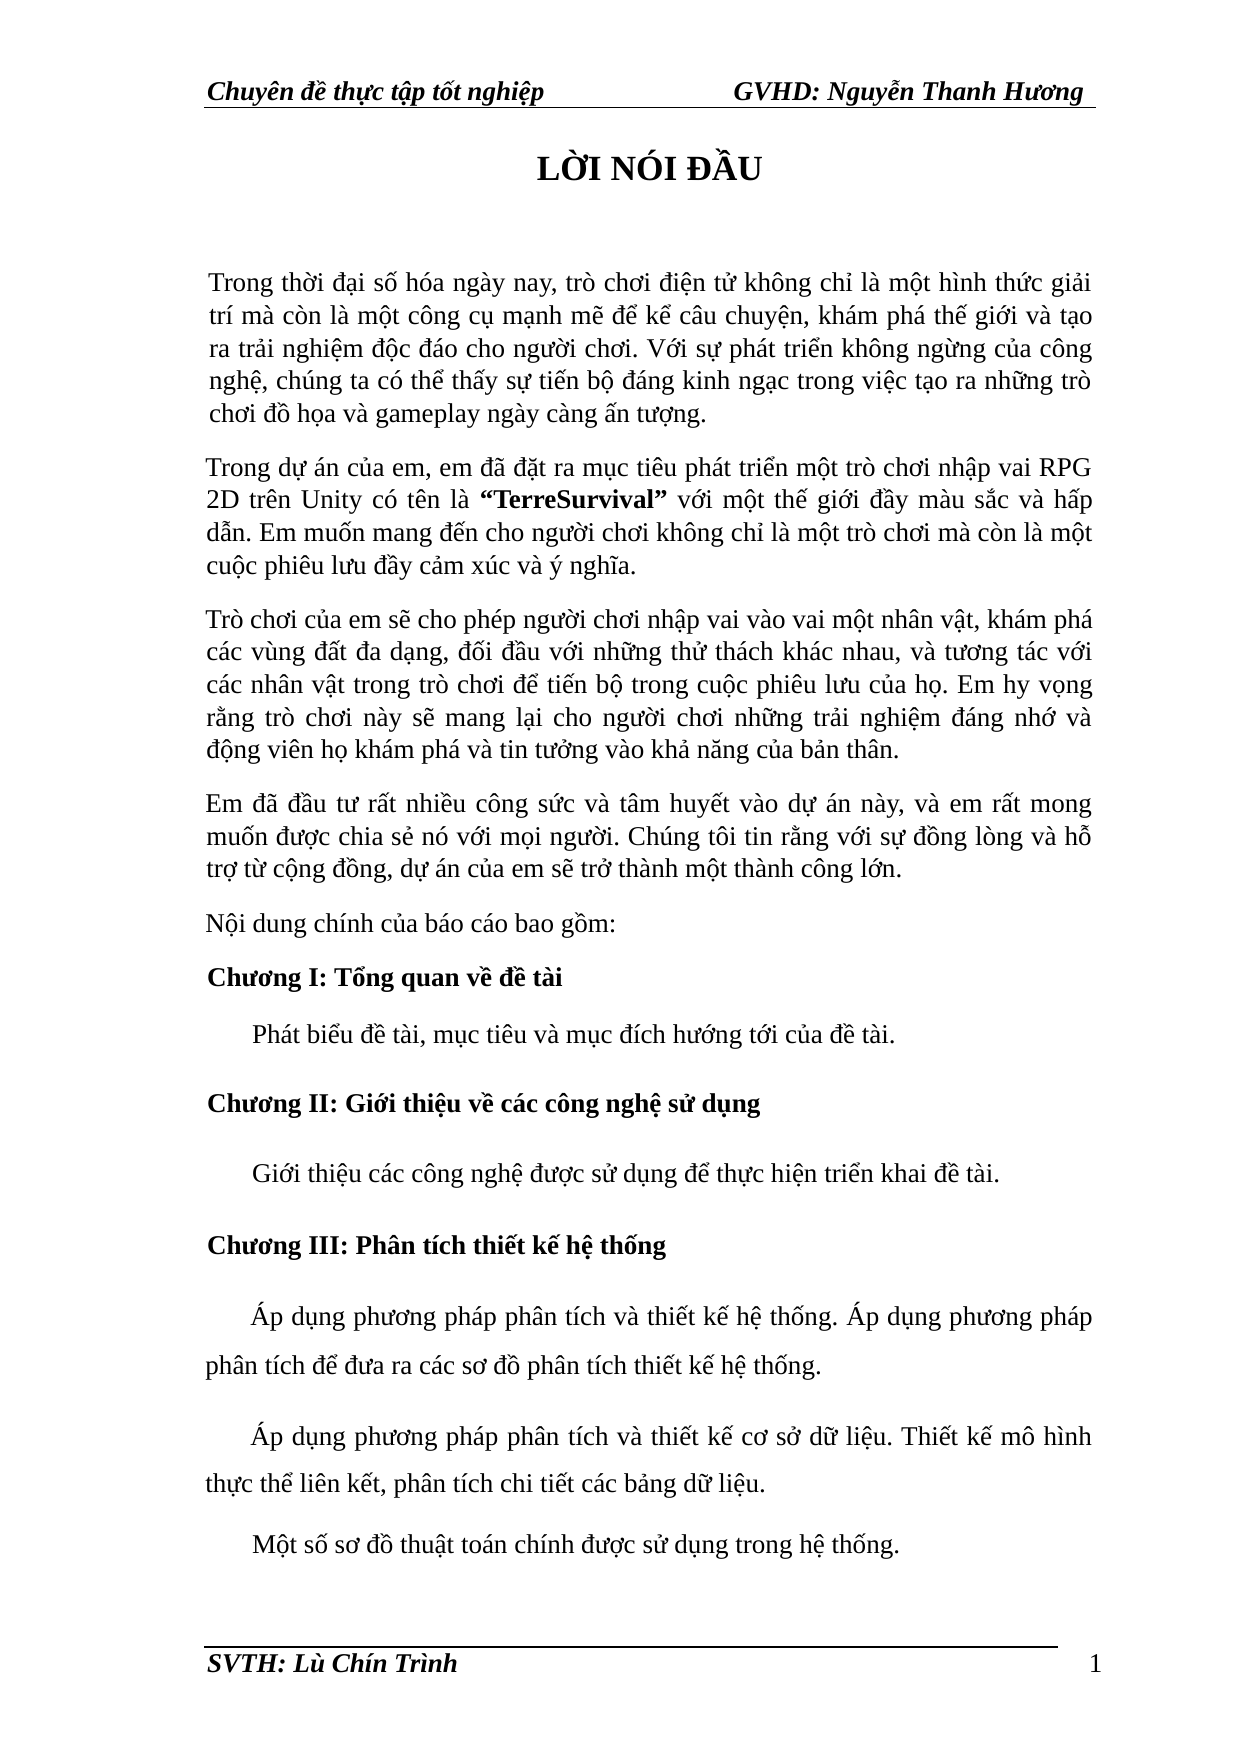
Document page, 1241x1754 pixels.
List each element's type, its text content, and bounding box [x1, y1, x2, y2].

text Em đã đầu tư rất nhiều công sức và tâm huyết vào dự án này, và em rất mong muốn được chia sẻ nó với mọi người. Chúng tôi tin rằng với sự đồng lòng và hỗ trợ từ cộng đồng, dự án của em sẽ trở thành một thành công lớn. [205, 787, 1094, 884]
text Trong dự án của em, em đã đặt ra mục tiêu phát triển một trò chơi nhập vai RPG 2D trên Unity có tên là “TerreSurvival” với một thế giới đầy màu sắc và hấp dẫn. Em muốn mang đến cho người chơi không chỉ là một trò chơi mà còn là một cuộc phiêu lưu đầy cảm xúc và ý nghĩa. [205, 451, 1094, 580]
text Phát biểu đề tài, mục tiêu và mục đích hướng tới của đề tài. [252, 1018, 1094, 1049]
text Trò chơi của em sẽ cho phép người chơi nhập vai vào vai một nhân vật, khám phá các vùng đất đa dạng, đối đầu với những thử thách khác nhau, và tương tác với các nhân vật trong trò chơi để tiến bộ trong cuộc phiêu lưu của họ. Em hy vọng rằng trò chơi này sẽ mang lại cho người chơi những trải nghiệm đáng nhớ và động viên họ khám phá và tin tưởng vào khả năng của bản thân. [205, 603, 1094, 764]
text Chương II: Giới thiệu về các công nghệ sử dụng [207, 1088, 1109, 1119]
text Chương III: Phân tích thiết kế hệ thống [207, 1229, 1109, 1260]
text Chương I: Tổng quan về đề tài [207, 961, 1109, 992]
text Trong thời đại số hóa ngày nay, trò chơi điện tử không chỉ là một hình thức giải trí mà còn là một công cụ mạnh mẽ để kể câu chuyện, khám phá thế giới và tạo ra trải nghiệm độc đáo cho người chơi. Với sự phát triển không ngừng của công nghệ, chúng ta có thể thấy sự tiến bộ đáng kinh ngạc trong việc tạo ra những trò chơi đồ họa và gameplay ngày càng ấn tượng. [208, 267, 1094, 428]
text Một số sơ đồ thuật toán chính được sử dụng trong hệ thống. [252, 1528, 1094, 1559]
text Nội dung chính của báo cáo bao gồm: [205, 907, 1094, 938]
subtitle LỜI NÓI ĐẦU [207, 148, 1093, 188]
text Áp dụng phương pháp phân tích và thiết kế hệ thống. Áp dụng phương pháp phân tích để đưa ra các sơ đồ phân tích thiết kế hệ thống. [205, 1300, 1094, 1381]
text Giới thiệu các công nghệ được sử dụng để thực hiện triển khai đề tài. [252, 1157, 1094, 1188]
text Áp dụng phương pháp phân tích và thiết kế cơ sở dữ liệu. Thiết kế mô hình thực thể liên kết, phân tích chi tiết các bảng dữ liệu. [205, 1420, 1094, 1498]
